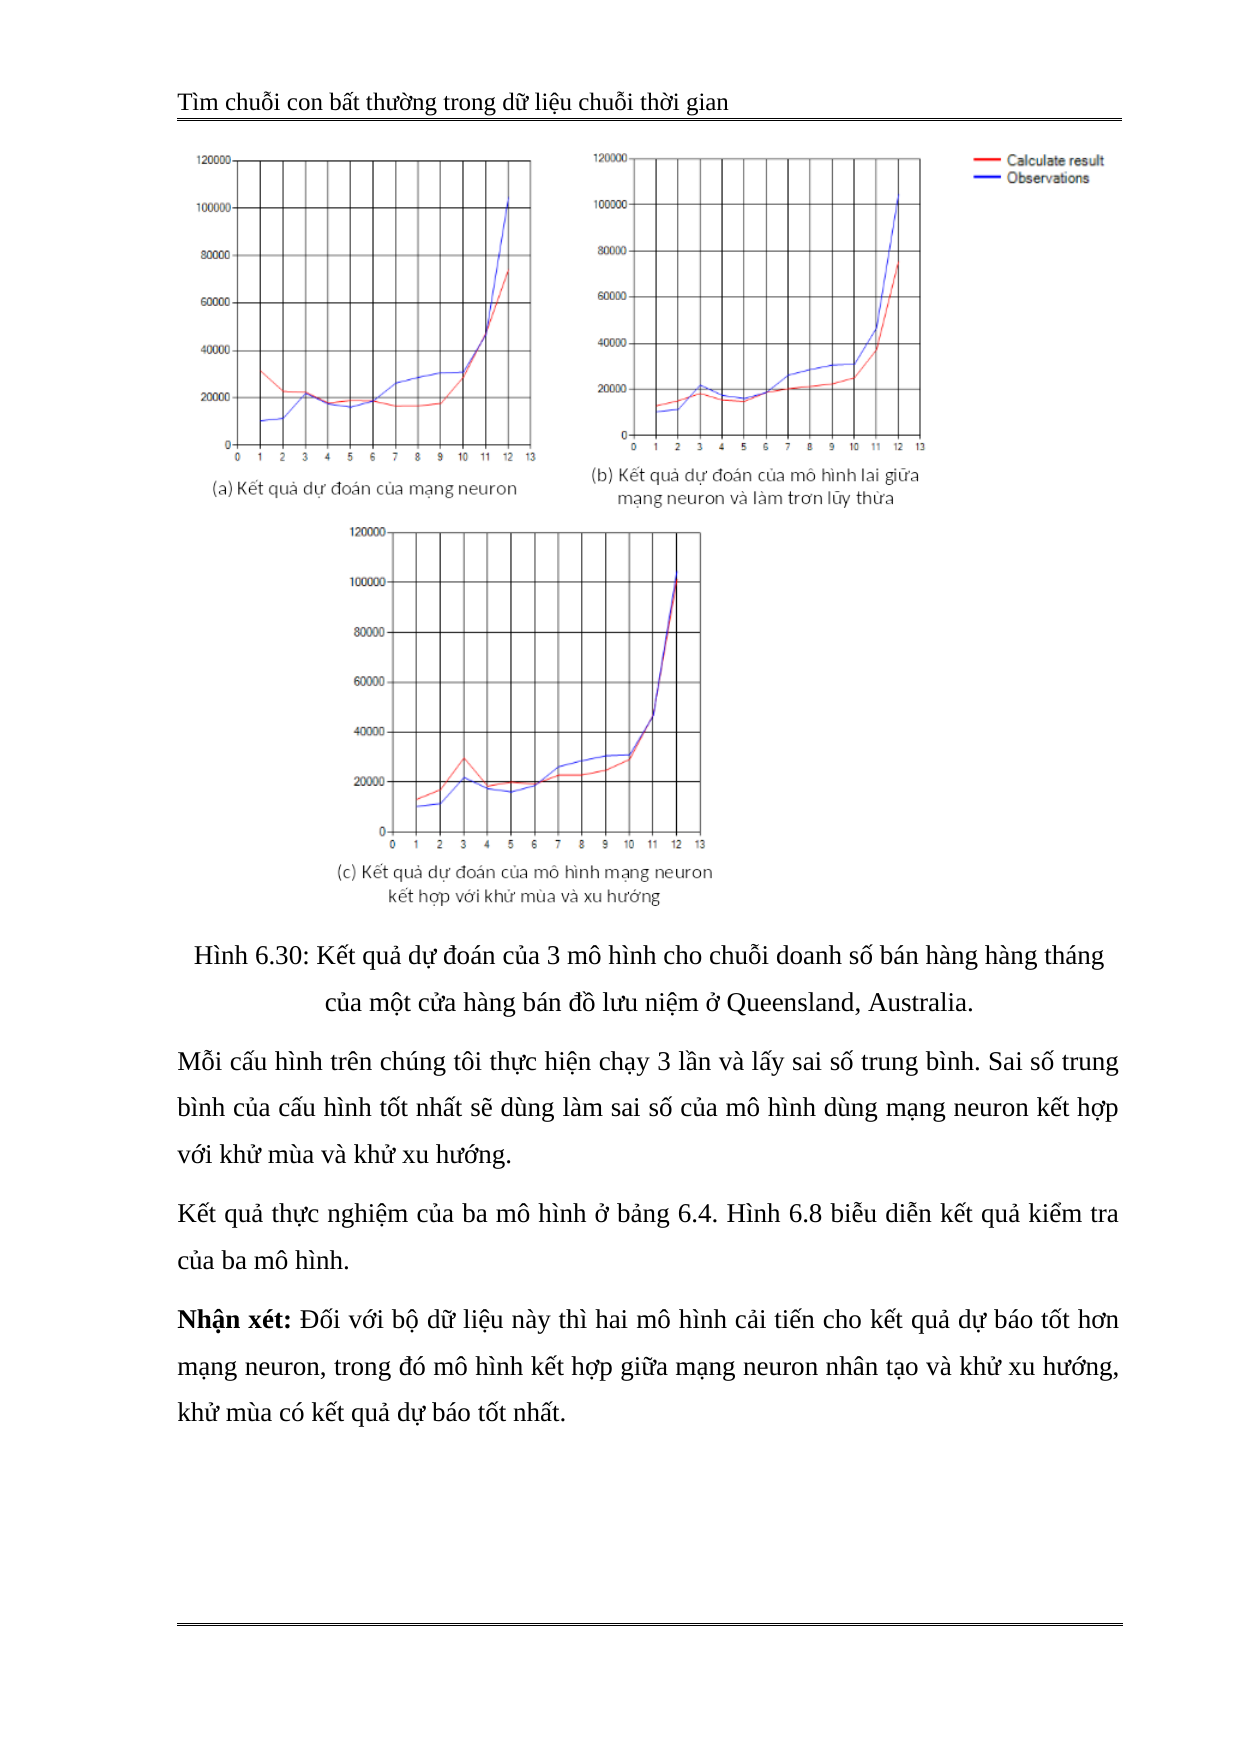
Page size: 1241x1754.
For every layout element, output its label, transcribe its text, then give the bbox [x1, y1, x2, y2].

text Kết quả thực nghiệm của ba mô hình ở bảng 6.4. Hình 6.8 biễu diễn kết quả kiểm tra của ba mô hình. [177, 1197, 1122, 1275]
text Mỗi cấu hình trên chúng tôi thực hiện chạy 3 lần và lấy sai số trung bình. Sai số trung bình của cấu hình tốt nhất sẽ dùng làm sai số của mô hình dùng mạng neuron kết hợp với khử mùa và khử xu hướng. [177, 1045, 1122, 1169]
text Nhận xét: Đối với bộ dữ liệu này thì hai mô hình cải tiến cho kết quả dự báo tốt hơn mạng neuron, trong đó mô hình kết hợp giữa mạng neuron nhân tạo và khử xu hướng, khử mùa có kết quả dự báo tốt nhất. [177, 1303, 1122, 1428]
